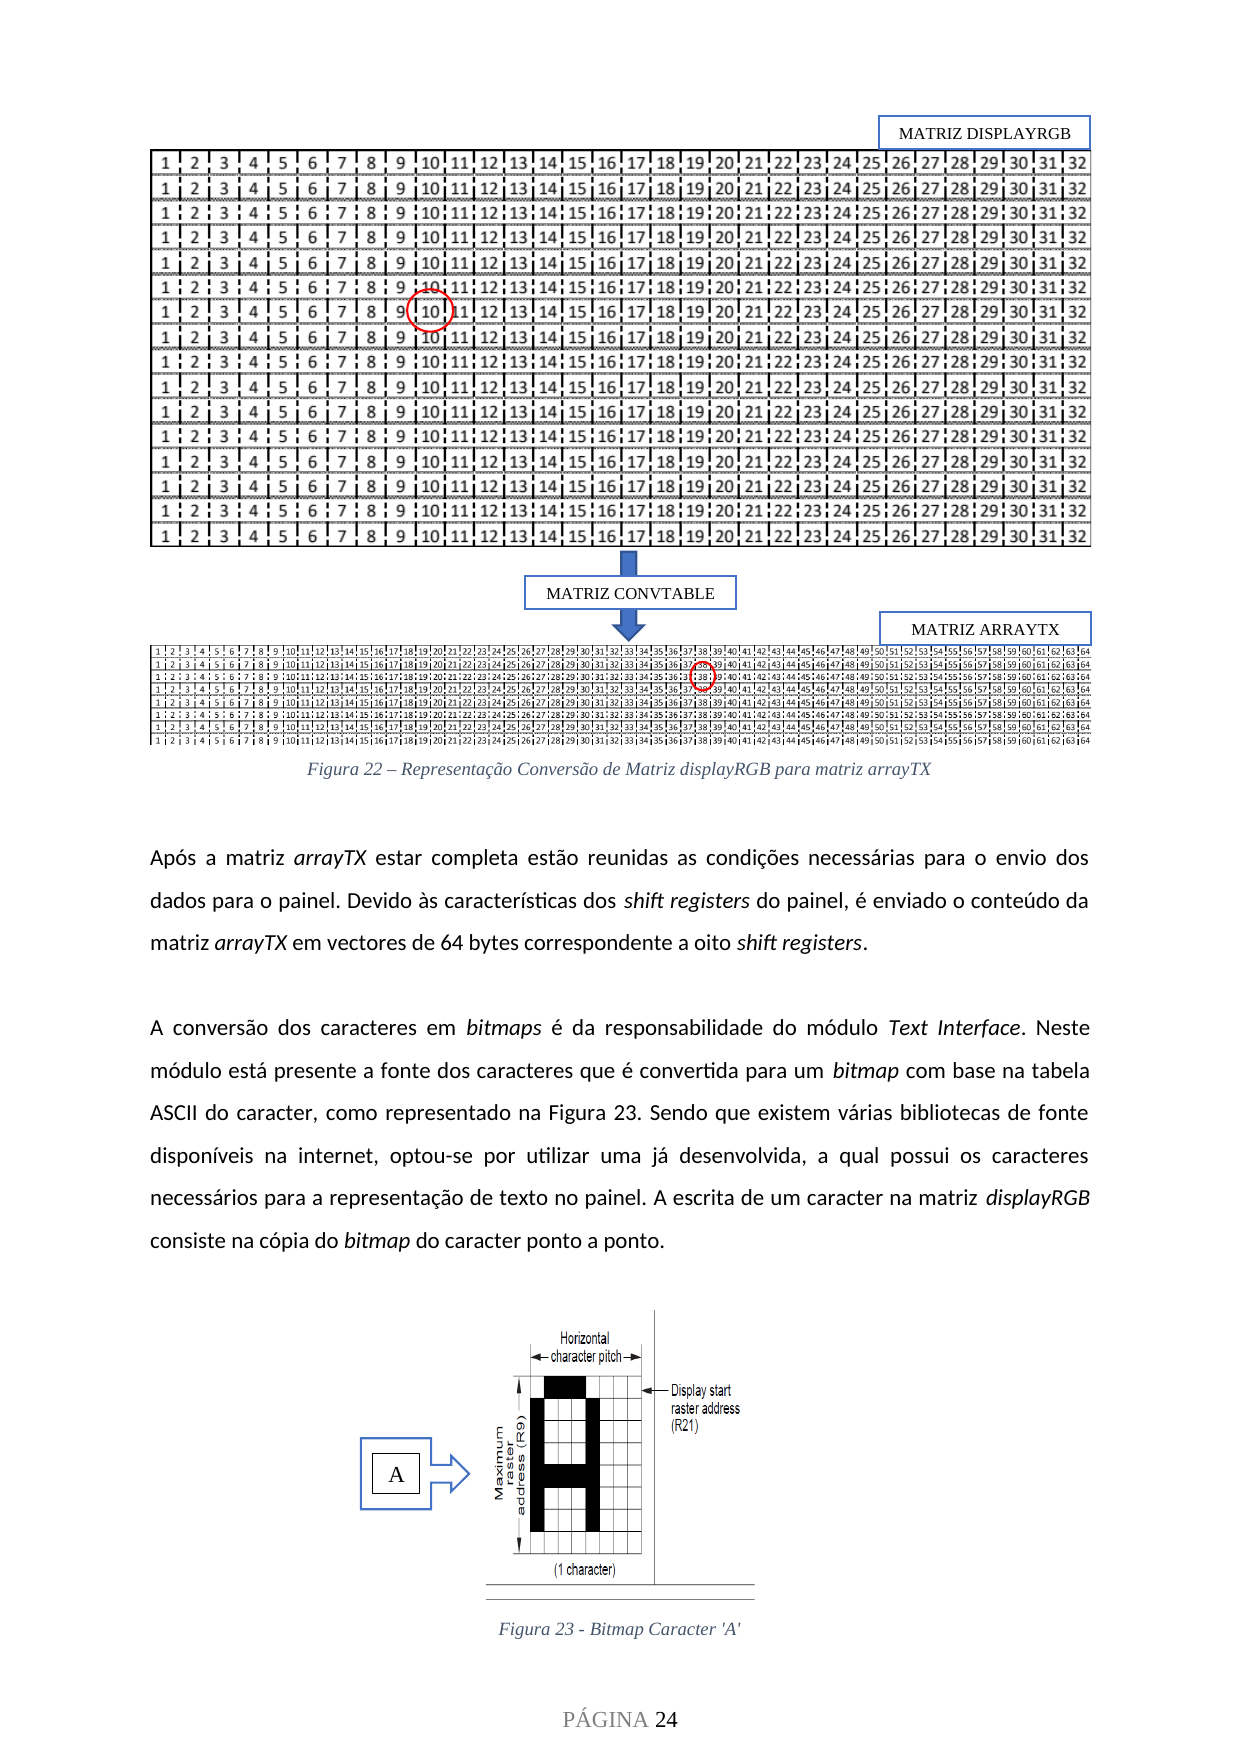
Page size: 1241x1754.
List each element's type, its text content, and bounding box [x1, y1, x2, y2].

text Após a matriz arrayTX estar completa estão reunidas as condições necessárias para o envio dos dados para o painel. Devido às características dos shift registers do painel, é enviado o conteúdo da matriz arrayTX em vectores de 64 bytes correspondente a oito shift registers. [150, 843, 1090, 956]
text A conversão dos caracteres em bitmaps é da responsabilidade do módulo Text Interface. Neste módulo está presente a fonte dos caracteres que é convertida para um bitmap com base na tabela ASCII do caracter, como representado na Figura 23. Sendo que existem várias bibliotecas de fonte disponíveis na internet, optou-se por utilizar uma já desenvolvida, a qual possui os caracteres necessários para a representação de texto no painel. A escrita de um caracter na matriz displayRGB consiste na cópia do bitmap do caracter ponto a ponto. [150, 1013, 1090, 1254]
text Figura 23 - Bitmap Caracter 'A' [150, 1617, 1090, 1639]
text Figura 22 – Representação Conversão de Matriz displayRGB para matriz arrayTX [150, 758, 1090, 780]
picture [485, 1310, 755, 1604]
